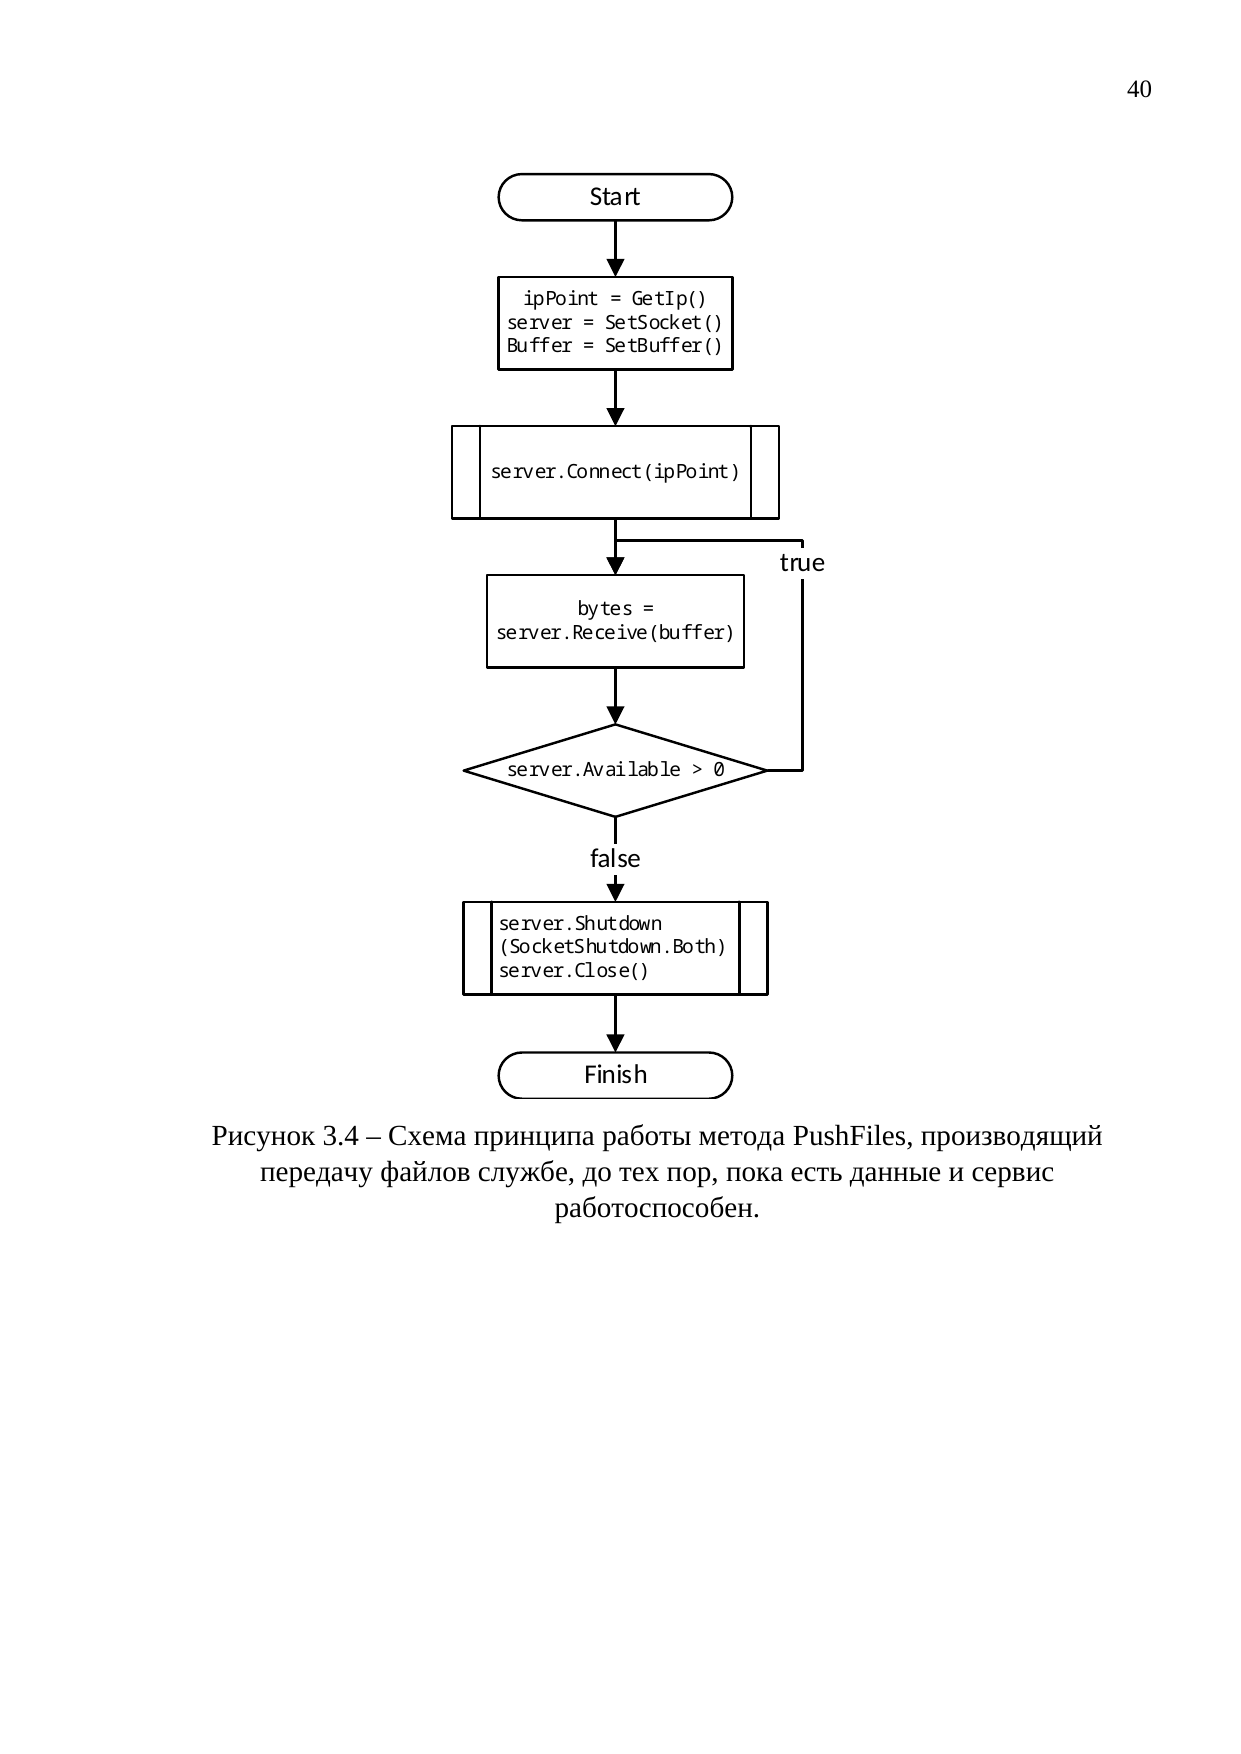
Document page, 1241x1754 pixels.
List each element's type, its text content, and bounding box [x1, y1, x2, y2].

text Рисунок 3.4 – Схема принципа работы метода PushFiles, производящий передачу файлов службе, до тех пор, пока есть данные и сервис работоспособен. [162, 1118, 1152, 1224]
